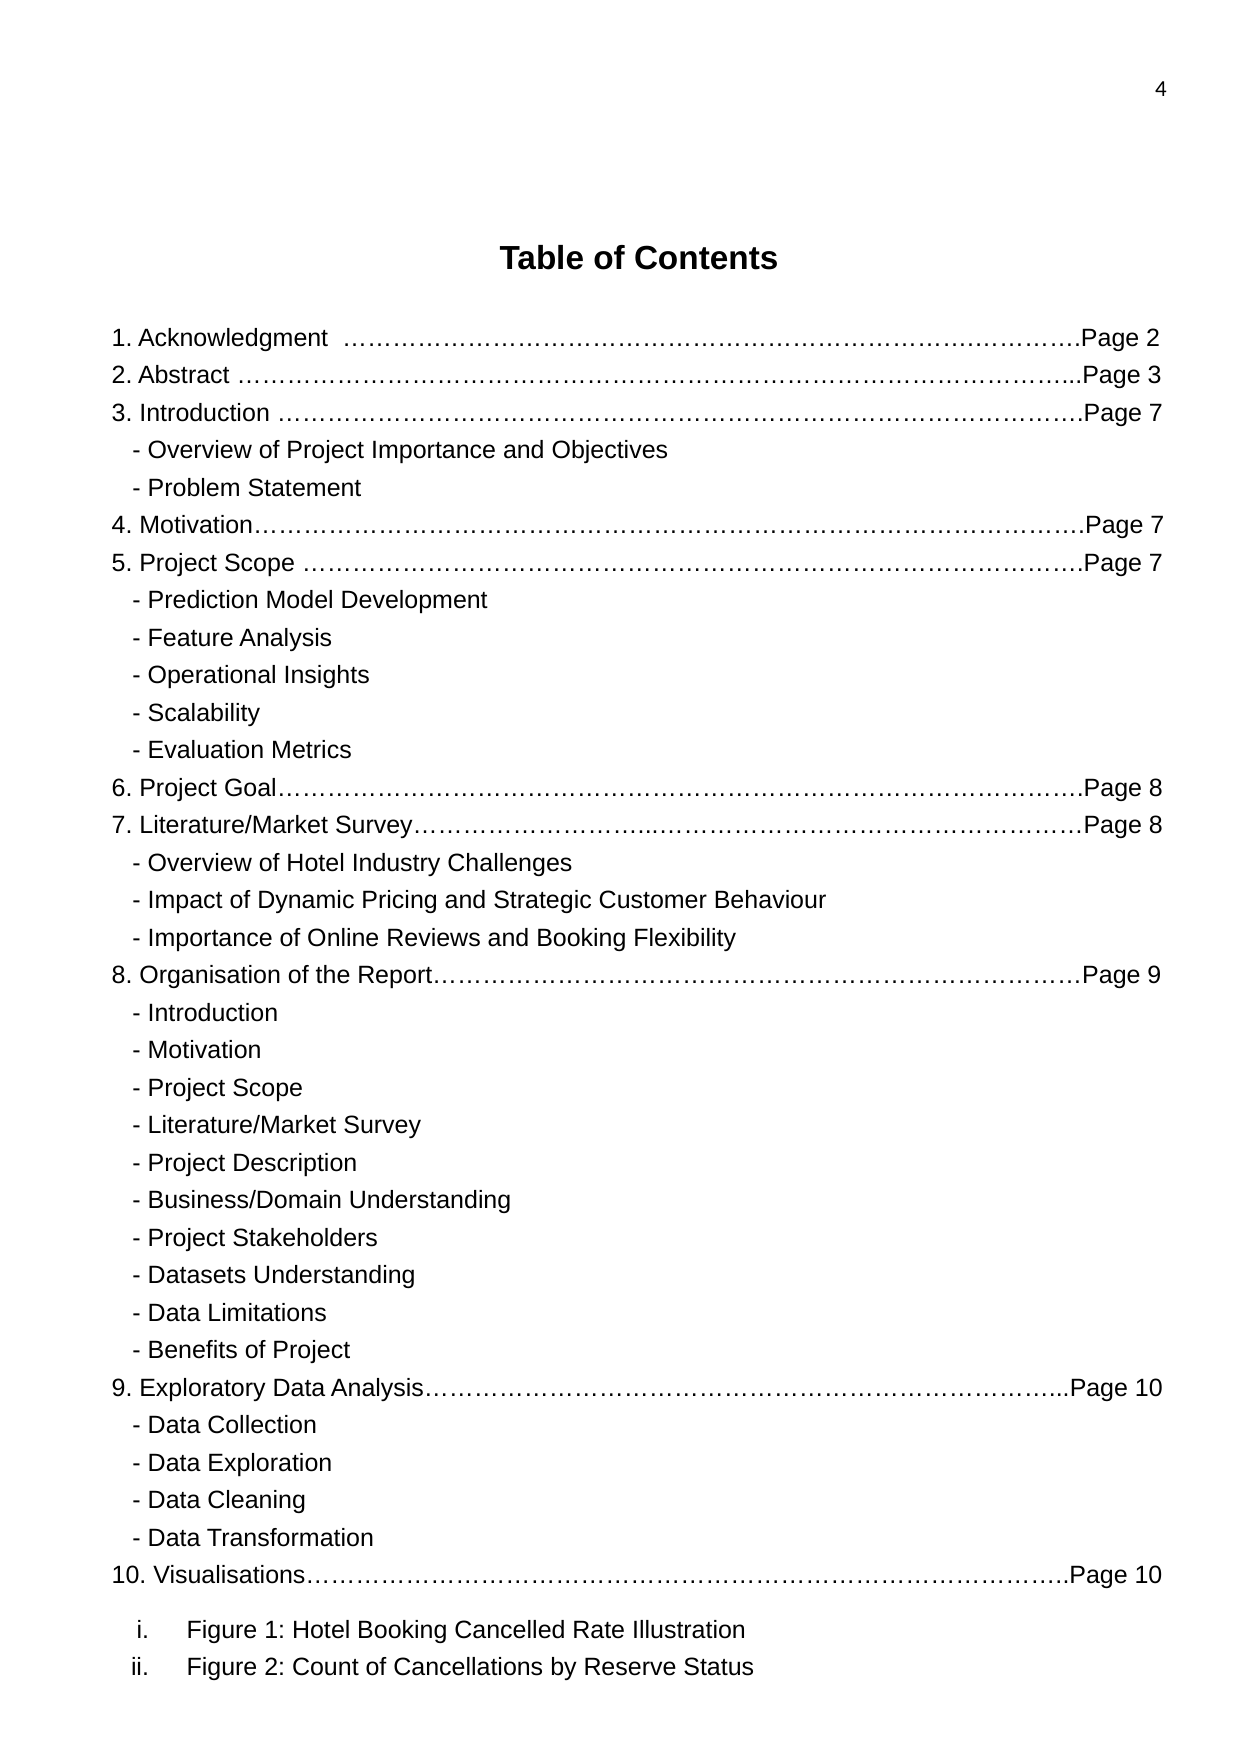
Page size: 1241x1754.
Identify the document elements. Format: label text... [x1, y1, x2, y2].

list 7. Literature/Market Survey………………………...……………………………………………Page 8 [111, 802, 1166, 839]
list 4. Motivation……………………………………………………………………………………….Page 7 [111, 502, 1166, 539]
list - Literature/Market Survey [111, 1102, 1166, 1139]
list 9. Exploratory Data Analysis…………………………………………………………………...Page 10 [111, 1364, 1166, 1402]
list - Operational Insights [111, 652, 1166, 689]
list - Data Collection [111, 1402, 1166, 1439]
list - Datasets Understanding [111, 1252, 1166, 1289]
list - Problem Statement [111, 464, 1166, 502]
list - Feature Analysis [111, 614, 1166, 652]
list 3. Introduction …………………………………………………………………………………….Page 7 [111, 389, 1166, 427]
list Figure 2: Count of Cancellations by Reserve Status [149, 1643, 1166, 1681]
list - Evaluation Metrics [111, 727, 1166, 764]
list 6. Project Goal…………………………………………………………………………………….Page 8 [111, 764, 1166, 802]
list - Data Limitations [111, 1289, 1166, 1327]
list - Data Transformation [111, 1514, 1166, 1552]
list - Overview of Project Importance and Objectives [111, 427, 1166, 464]
list - Overview of Hotel Industry Challenges [111, 839, 1166, 877]
list - Scalability [111, 689, 1166, 727]
list - Project Description [111, 1139, 1166, 1177]
list 1. Acknowledgment ………………………………………………………………….………….Page 2 [111, 314, 1166, 352]
list Figure 1: Hotel Booking Cancelled Rate Illustration [149, 1606, 1166, 1643]
list 5. Project Scope ………………………………………………………………………………….Page 7 [111, 539, 1166, 577]
list - Motivation [111, 1027, 1166, 1064]
list - Importance of Online Reviews and Booking Flexibility [111, 914, 1166, 952]
list - Data Cleaning [111, 1477, 1166, 1514]
list - Benefits of Project [111, 1327, 1166, 1364]
list - Project Stakeholders [111, 1214, 1166, 1252]
list - Data Exploration [111, 1439, 1166, 1477]
list 2. Abstract ………………………………………………………………………………………...Page 3 [111, 352, 1166, 389]
list - Prediction Model Development [111, 577, 1166, 614]
list - Introduction [111, 989, 1166, 1027]
list - Business/Domain Understanding [111, 1177, 1166, 1214]
list - Impact of Dynamic Pricing and Strategic Customer Behaviour [111, 877, 1166, 914]
list - Project Scope [111, 1064, 1166, 1102]
list 10. Visualisations………………………………………………………………………………..Page 10 [111, 1552, 1166, 1589]
list Table of Contents [111, 238, 1166, 277]
list 8. Organisation of the Report……………………………………………………………………Page 9 [111, 952, 1166, 989]
